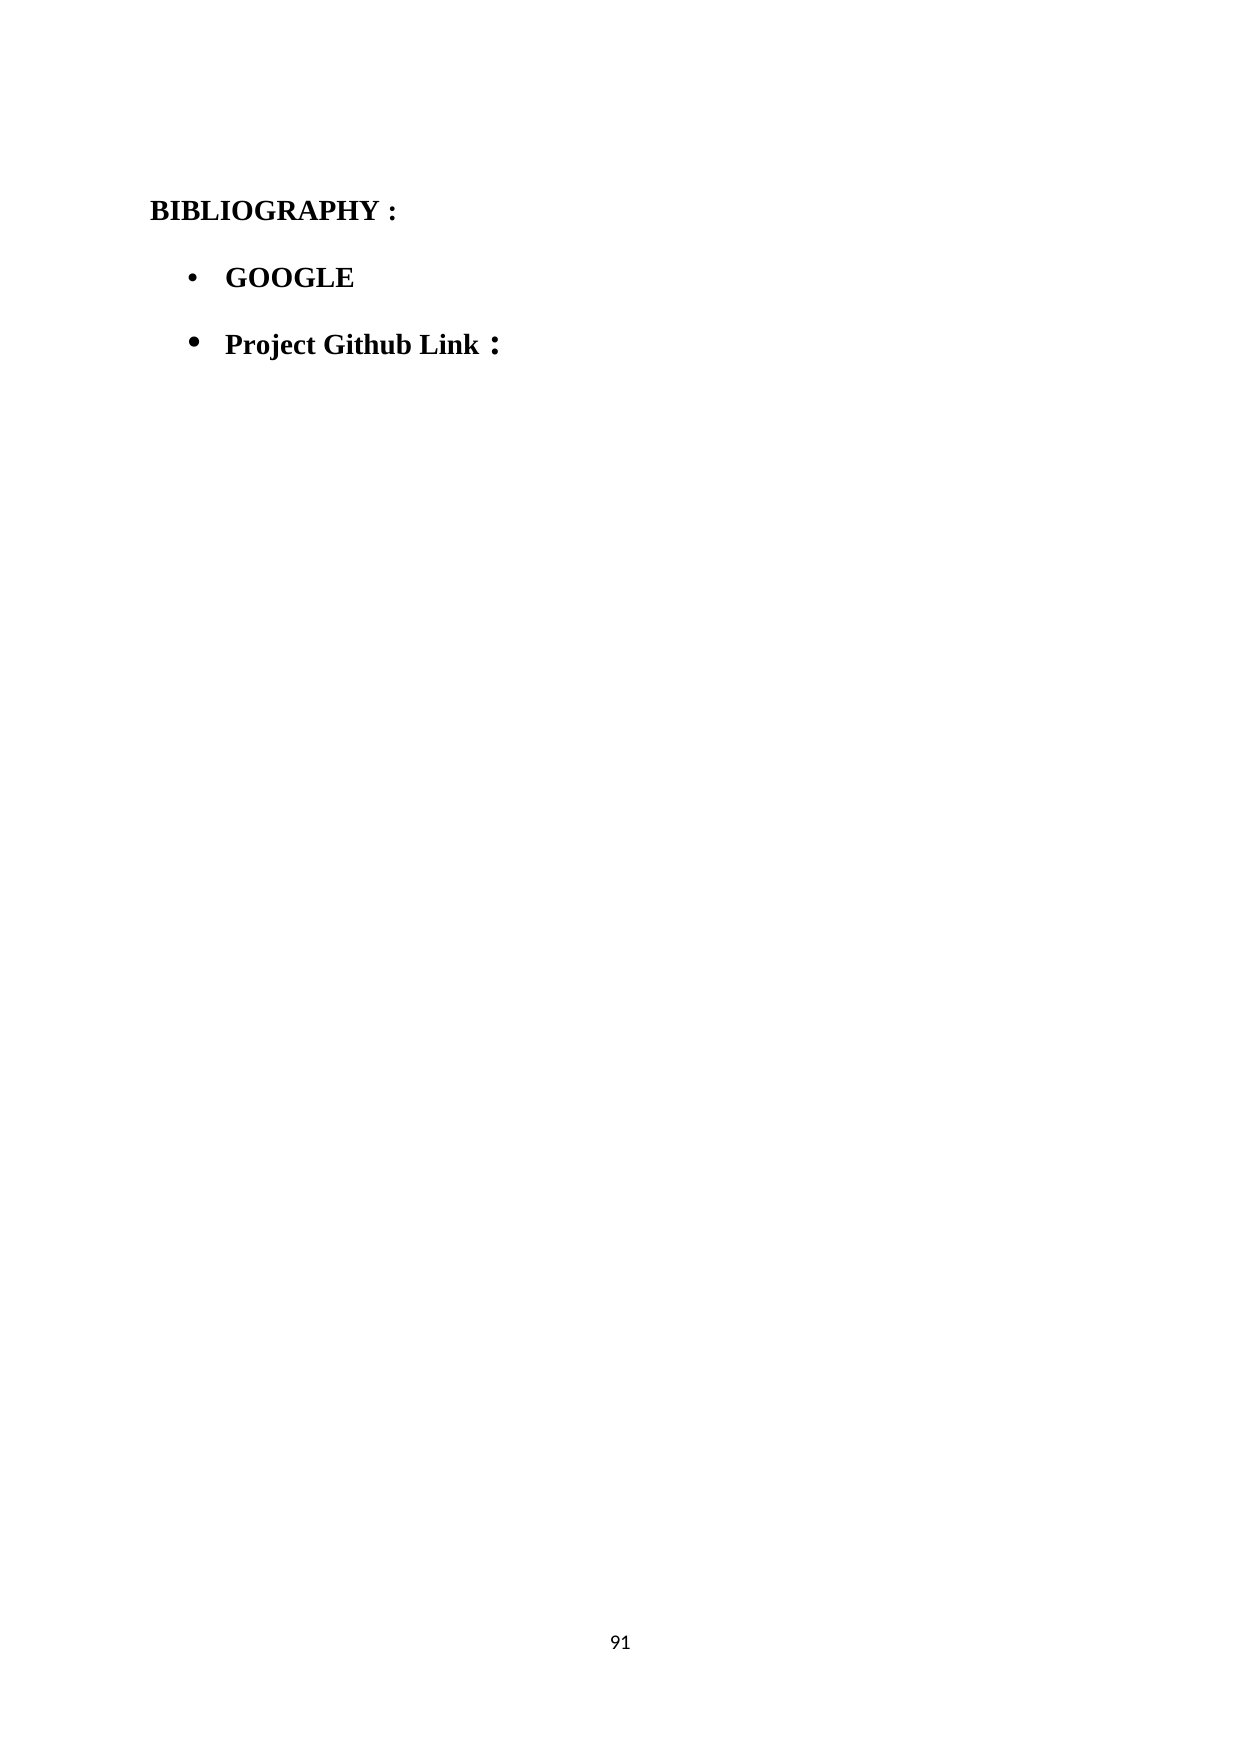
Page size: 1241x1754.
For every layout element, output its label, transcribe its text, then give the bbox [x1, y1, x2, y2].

list Project Github Link : [187, 319, 1090, 363]
text BIBLIOGRAPHY : [150, 193, 1090, 227]
list GOOGLE [187, 260, 1090, 294]
